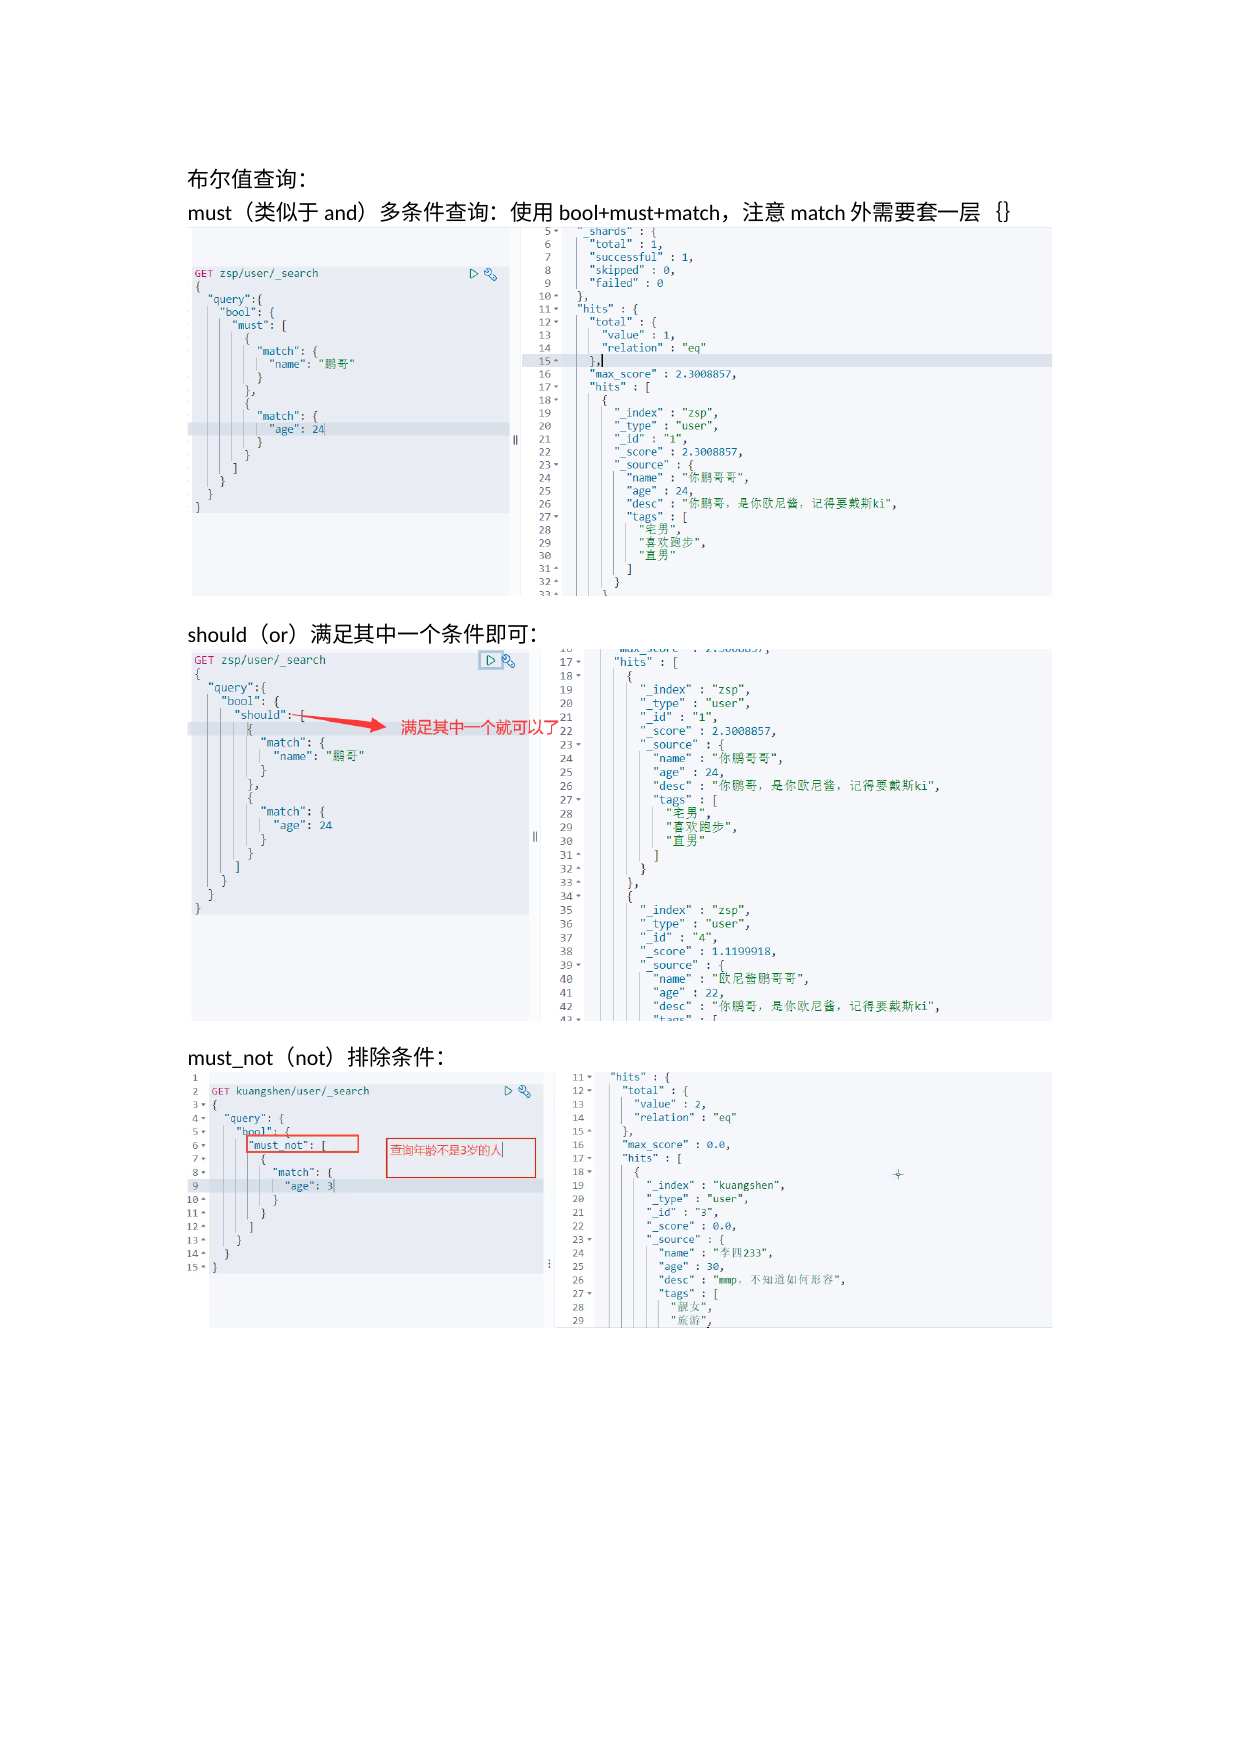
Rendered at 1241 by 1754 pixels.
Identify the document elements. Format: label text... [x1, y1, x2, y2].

list must（类似于and）多条件查询：使用bool+must+match，注意match外需要套一层｛｝ [187, 194, 1053, 227]
list 布尔值查询： [187, 162, 1053, 194]
picture [187, 227, 1053, 596]
list should（or）满足其中一个条件即可： [187, 617, 1053, 649]
picture [187, 1072, 1053, 1328]
list must_not（not）排除条件： [187, 1039, 1053, 1072]
picture [187, 649, 1053, 1021]
